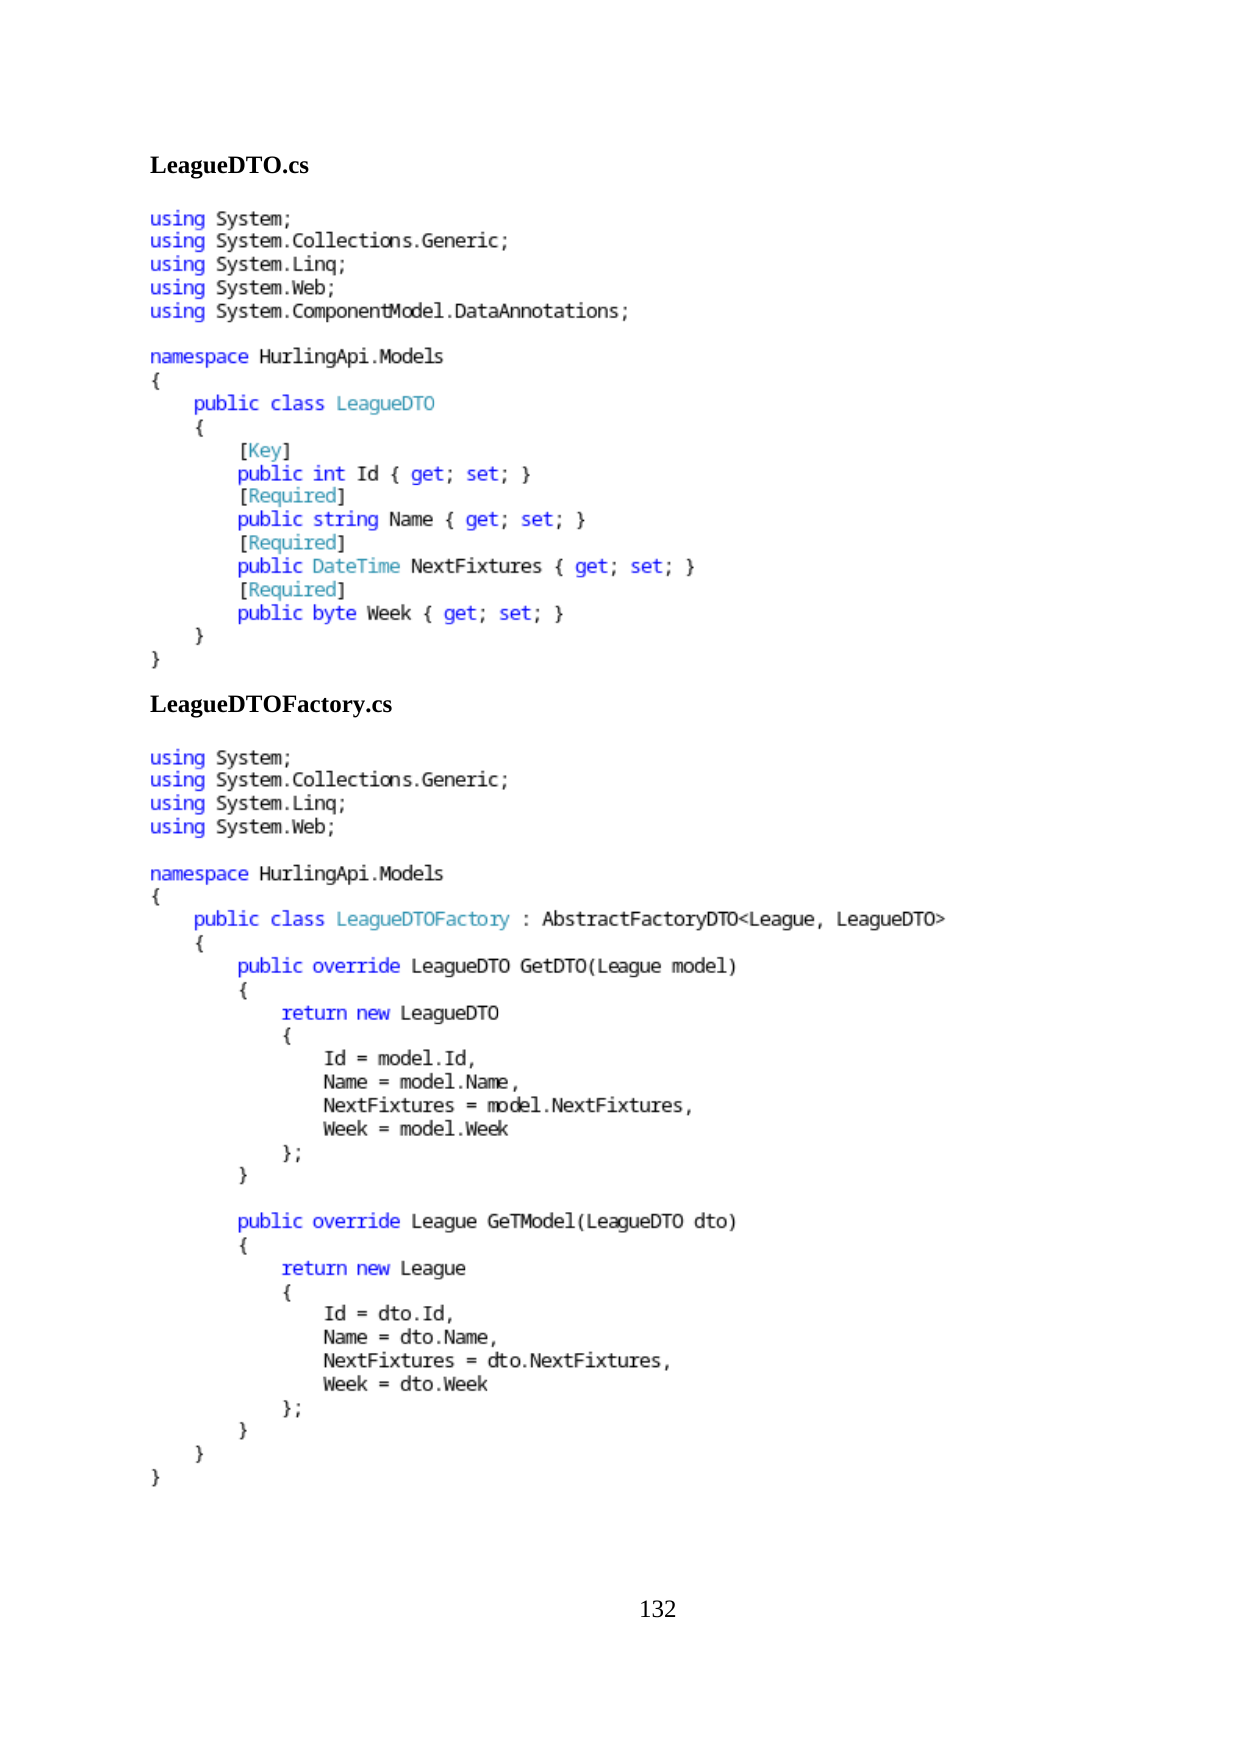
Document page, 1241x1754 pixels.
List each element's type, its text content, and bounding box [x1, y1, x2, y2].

subtitle LeagueDTO.cs [150, 150, 1090, 179]
subtitle LeagueDTOFactory.cs [150, 689, 1090, 717]
